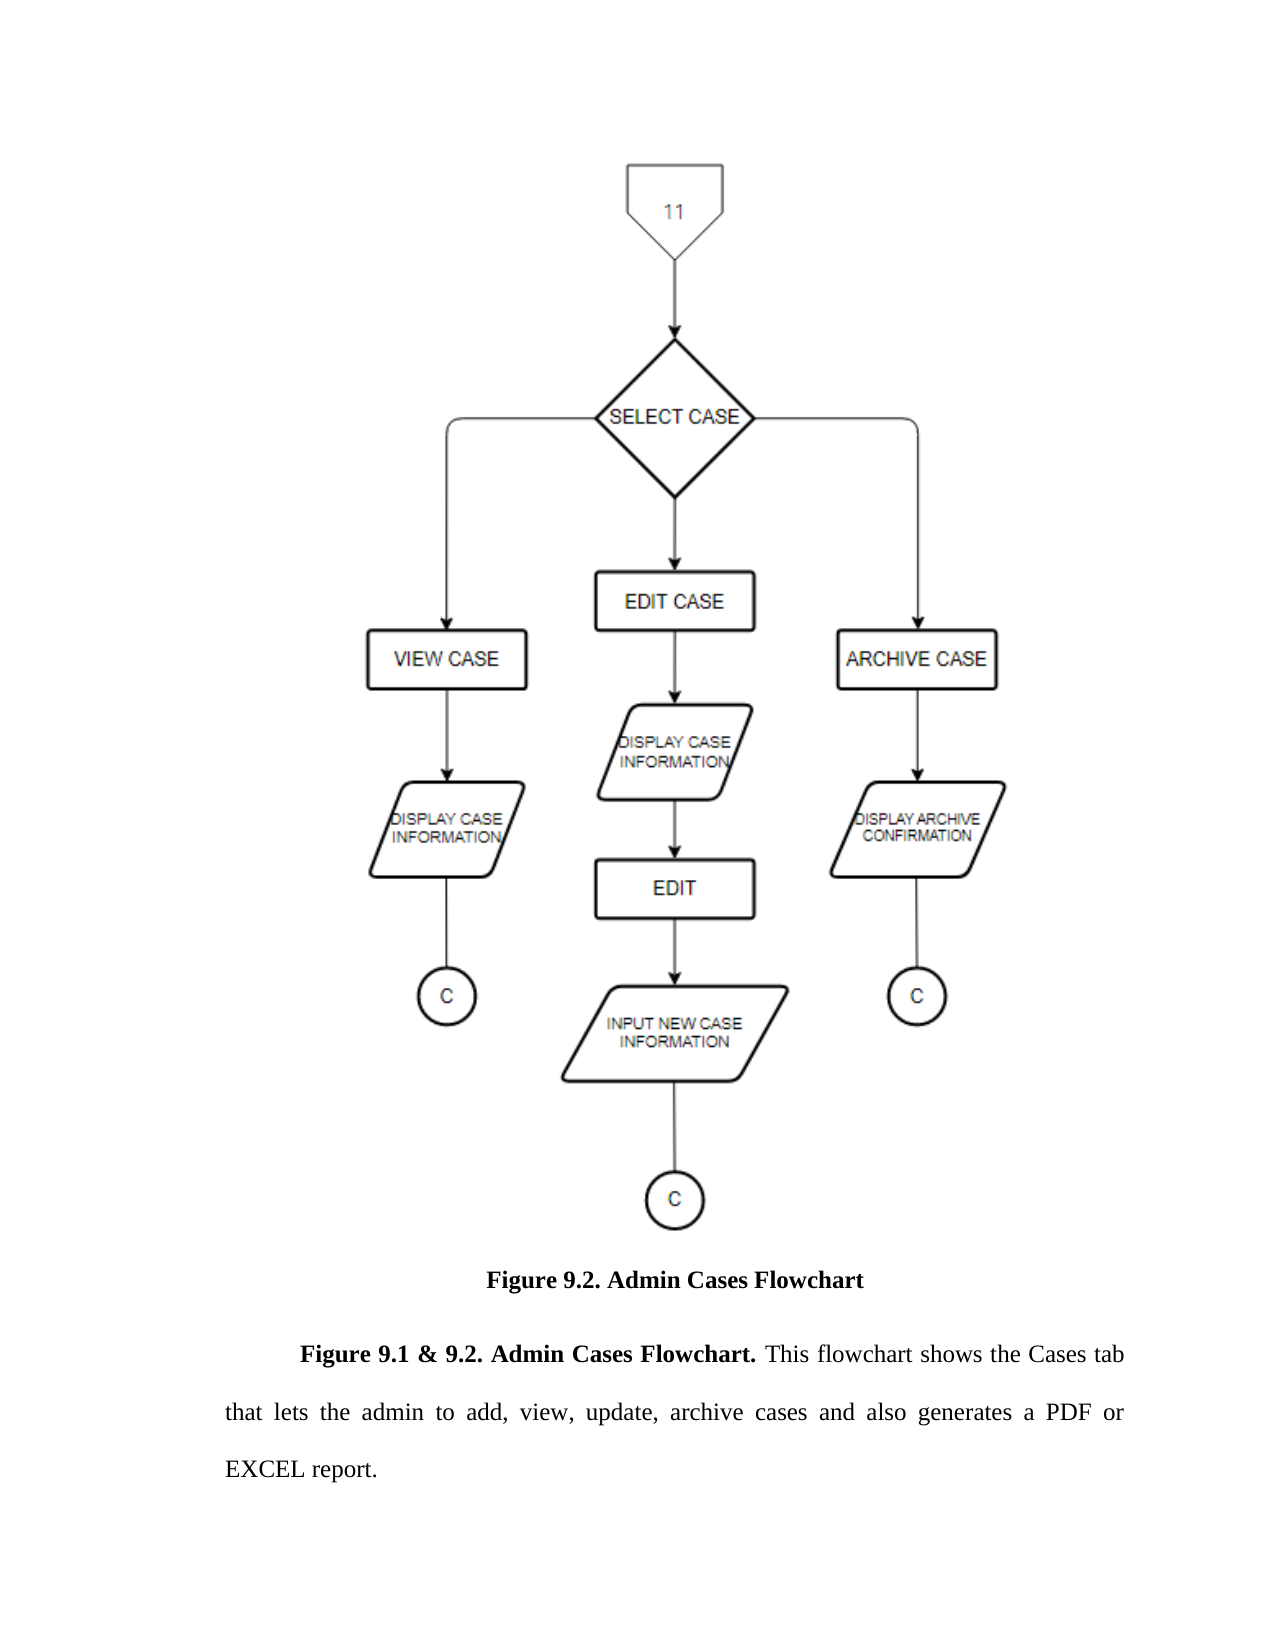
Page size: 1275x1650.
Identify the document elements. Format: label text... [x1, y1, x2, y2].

text Figure 9.2. Admin Cases Flowchart [225, 1265, 1125, 1294]
picture [341, 150, 1009, 1247]
text Figure 9.1 & 9.2. Admin Cases Flowchart. This flowchart shows the Cases tab that lets the admin to add, view, update, archive cases and also generates a PDF or EXCEL report. [225, 1339, 1125, 1483]
